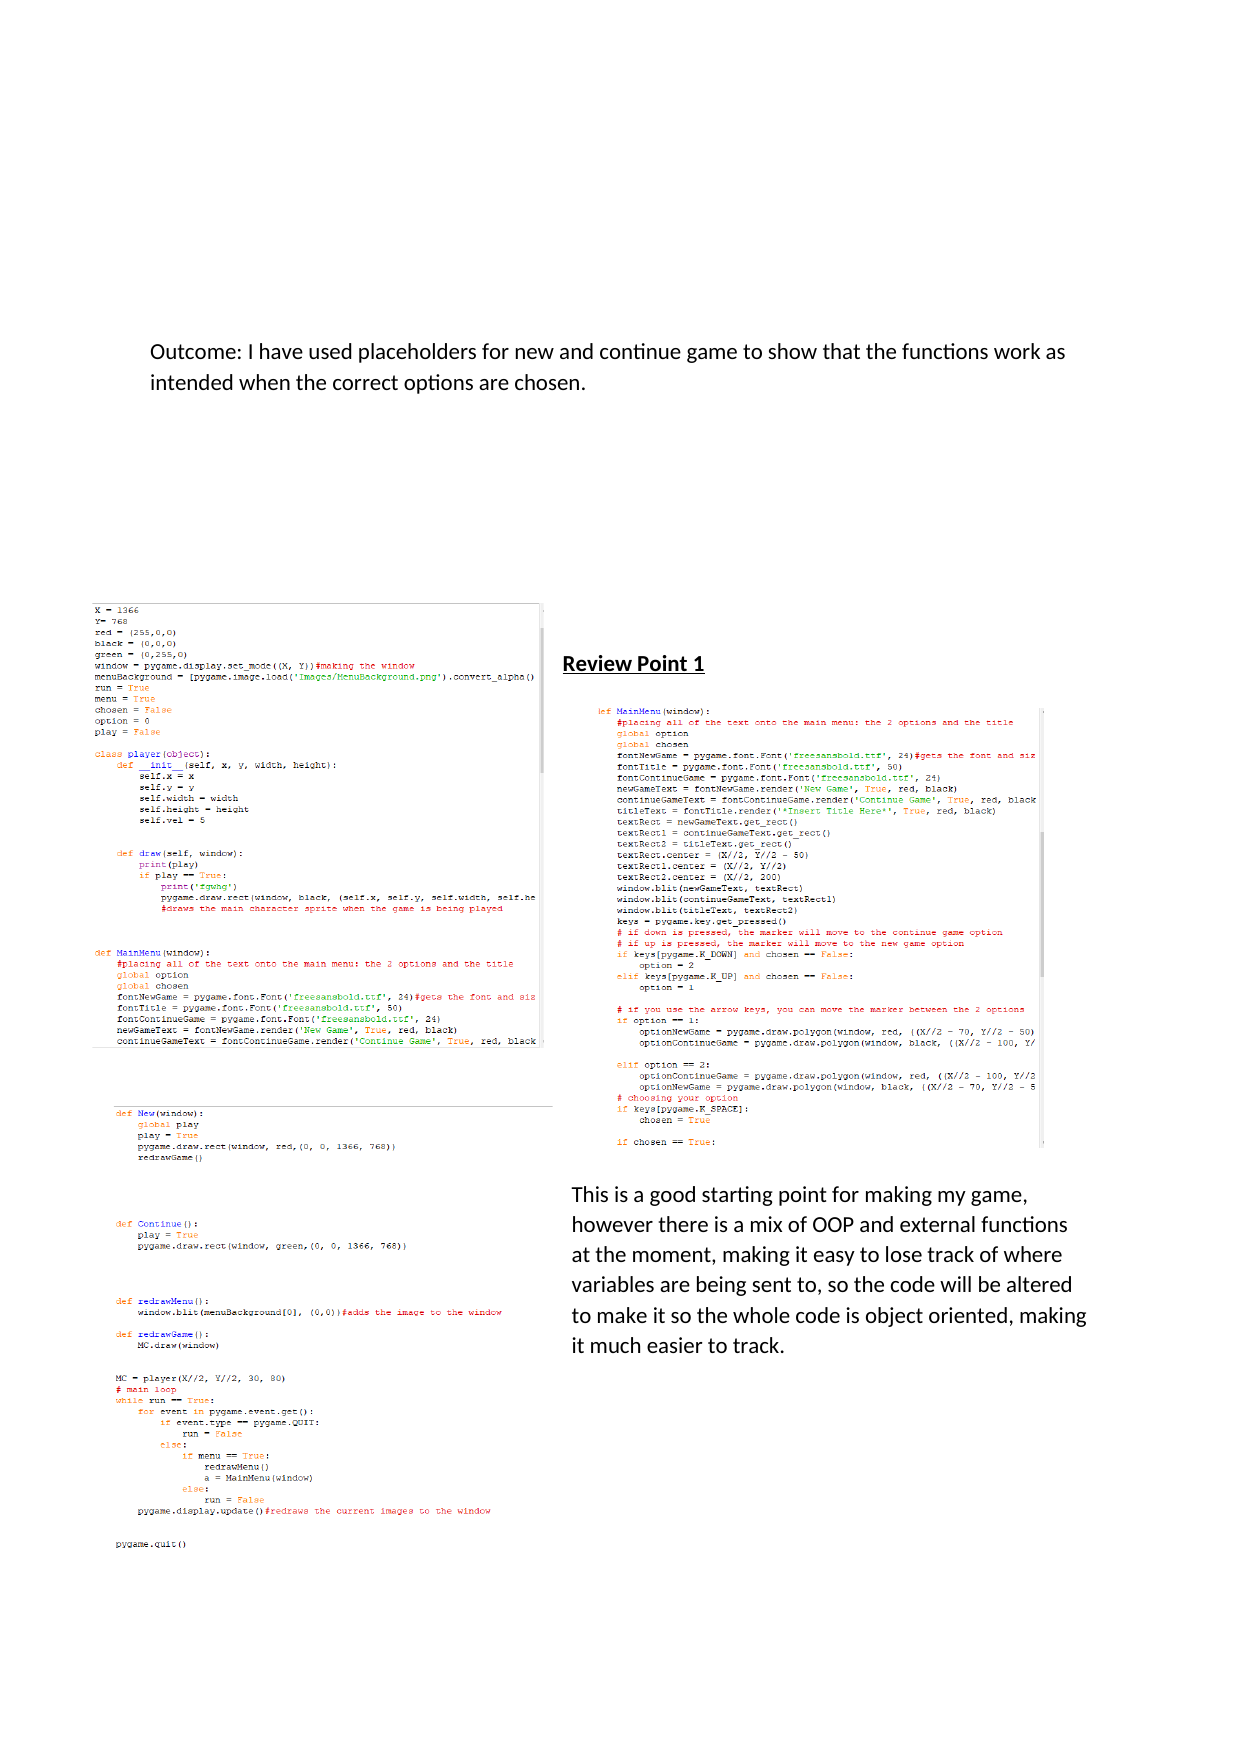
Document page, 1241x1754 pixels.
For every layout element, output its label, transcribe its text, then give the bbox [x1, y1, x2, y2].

text Outcome: I have used placeholders for new and continue game to show that the functions work as intended when the correct options are chosen. [150, 337, 1090, 396]
picture [92, 603, 544, 1048]
picture [598, 708, 1044, 1148]
picture [113, 1106, 553, 1549]
text Review Point 1 [544, 649, 1090, 677]
